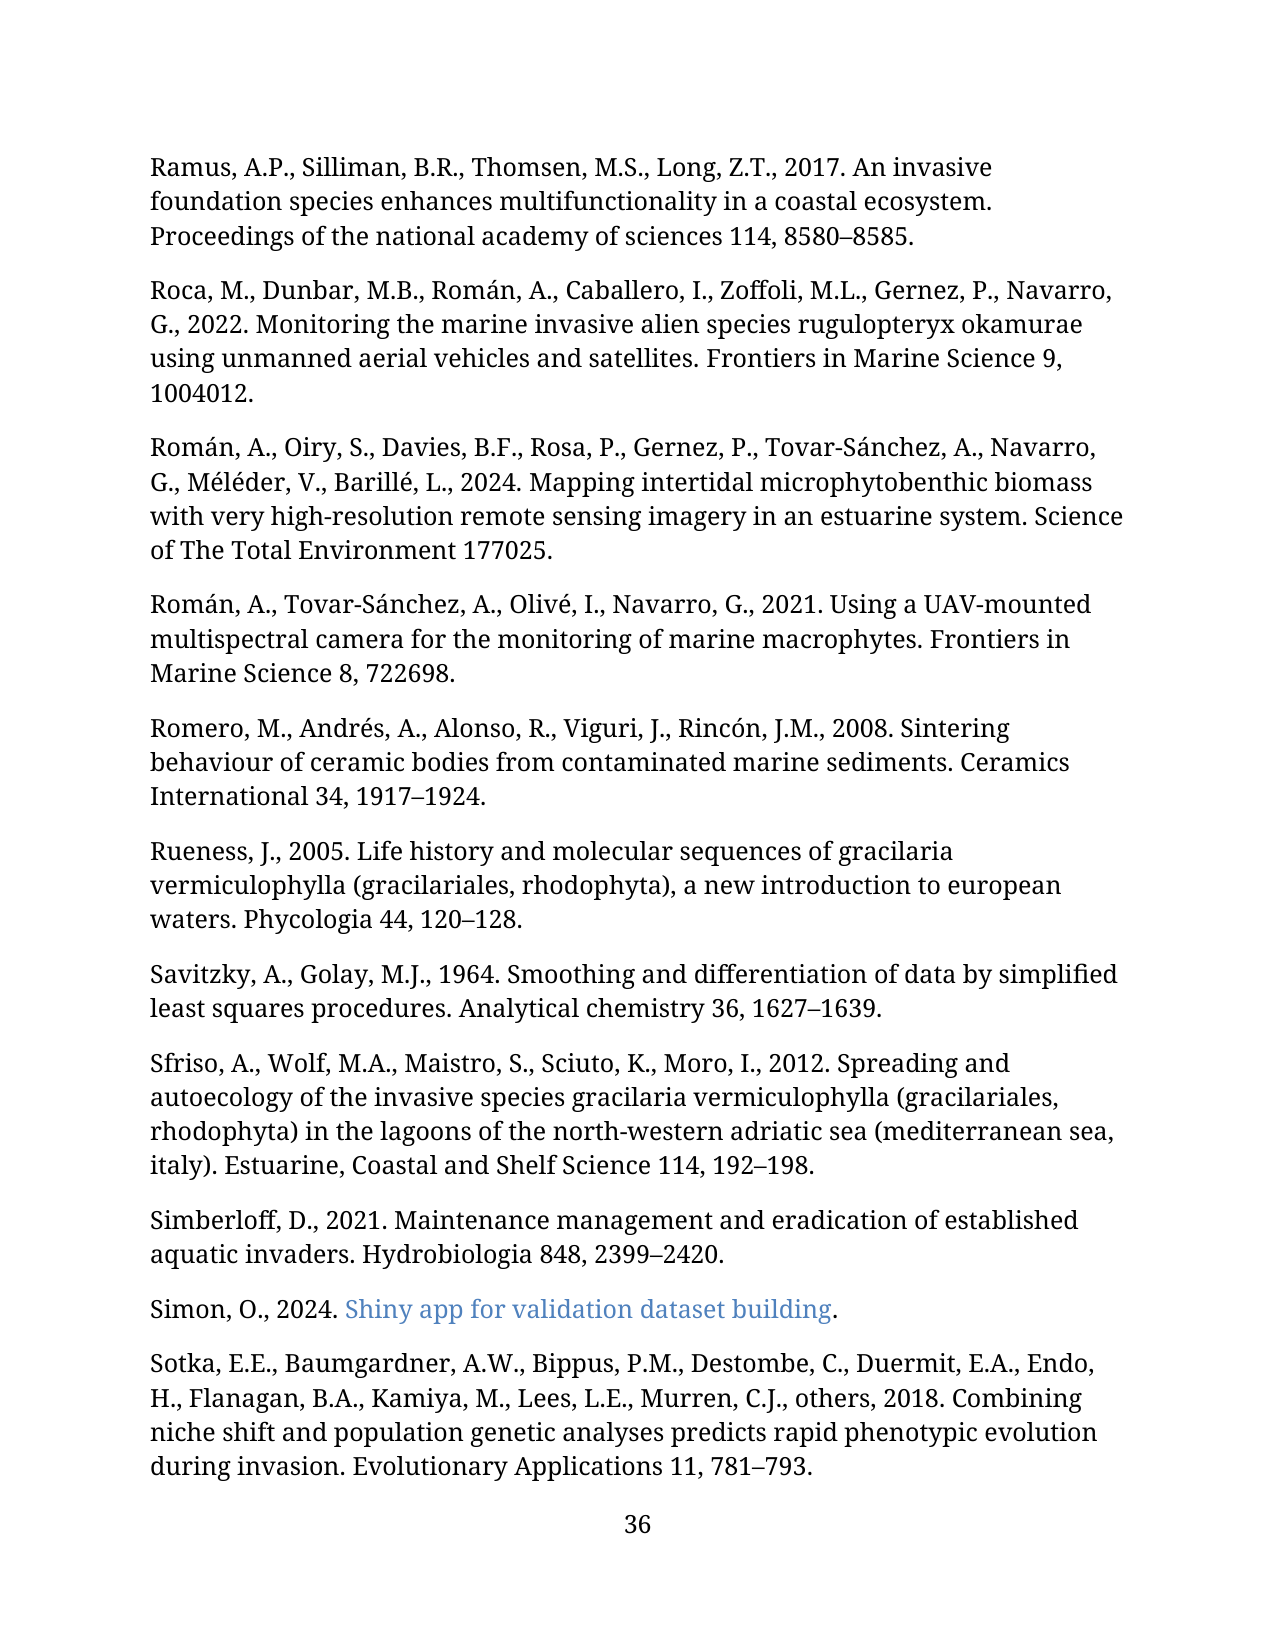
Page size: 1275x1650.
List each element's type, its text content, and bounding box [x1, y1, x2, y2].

text Román, A., Tovar-Sánchez, A., Olivé, I., Navarro, G., 2021. Using a UAV-mounted multispectral camera for the monitoring of marine macrophytes. Frontiers in Marine Science 8, 722698. [150, 587, 1125, 689]
text Román, A., Oiry, S., Davies, B.F., Rosa, P., Gernez, P., Tovar-Sánchez, A., Navarro, G., Méléder, V., Barillé, L., 2024. Mapping intertidal microphytobenthic biomass with very high-resolution remote sensing imagery in an estuarine system. Science of The Total Environment 177025. [150, 430, 1125, 566]
text Roca, M., Dunbar, M.B., Román, A., Caballero, I., Zoffoli, M.L., Gernez, P., Navarro, G., 2022. Monitoring the marine invasive alien species rugulopteryx okamurae using unmanned aerial vehicles and satellites. Frontiers in Marine Science 9, 1004012. [150, 273, 1125, 409]
text Ramus, A.P., Silliman, B.R., Thomsen, M.S., Long, Z.T., 2017. An invasive foundation species enhances multifunctionality in a coastal ecosystem. Proceedings of the national academy of sciences 114, 8580–8585. [150, 150, 1125, 252]
text Rueness, J., 2005. Life history and molecular sequences of gracilaria vermiculophylla (gracilariales, rhodophyta), a new introduction to european waters. Phycologia 44, 120–128. [150, 833, 1125, 935]
text Simon, O., 2024. Shiny app for validation dataset building. [150, 1291, 1125, 1325]
text Sfriso, A., Wolf, M.A., Maistro, S., Sciuto, K., Moro, I., 2012. Spreading and autoecology of the invasive species gracilaria vermiculophylla (gracilariales, rhodophyta) in the lagoons of the north-western adriatic sea (mediterranean sea, italy). Estuarine, Coastal and Shelf Science 114, 192–198. [150, 1045, 1125, 1181]
text Simberloff, D., 2021. Maintenance management and eradication of established aquatic invaders. Hydrobiologia 848, 2399–2420. [150, 1202, 1125, 1270]
text Savitzky, A., Golay, M.J., 1964. Smoothing and differentiation of data by simplified least squares procedures. Analytical chemistry 36, 1627–1639. [150, 956, 1125, 1024]
text Romero, M., Andrés, A., Alonso, R., Viguri, J., Rincón, J.M., 2008. Sintering behaviour of ceramic bodies from contaminated marine sediments. Ceramics International 34, 1917–1924. [150, 710, 1125, 812]
text Sotka, E.E., Baumgardner, A.W., Bippus, P.M., Destombe, C., Duermit, E.A., Endo, H., Flanagan, B.A., Kamiya, M., Lees, L.E., Murren, C.J., others, 2018. Combining niche shift and population genetic analyses predicts rapid phenotypic evolution during invasion. Evolutionary Applications 11, 781–793. [150, 1346, 1125, 1482]
